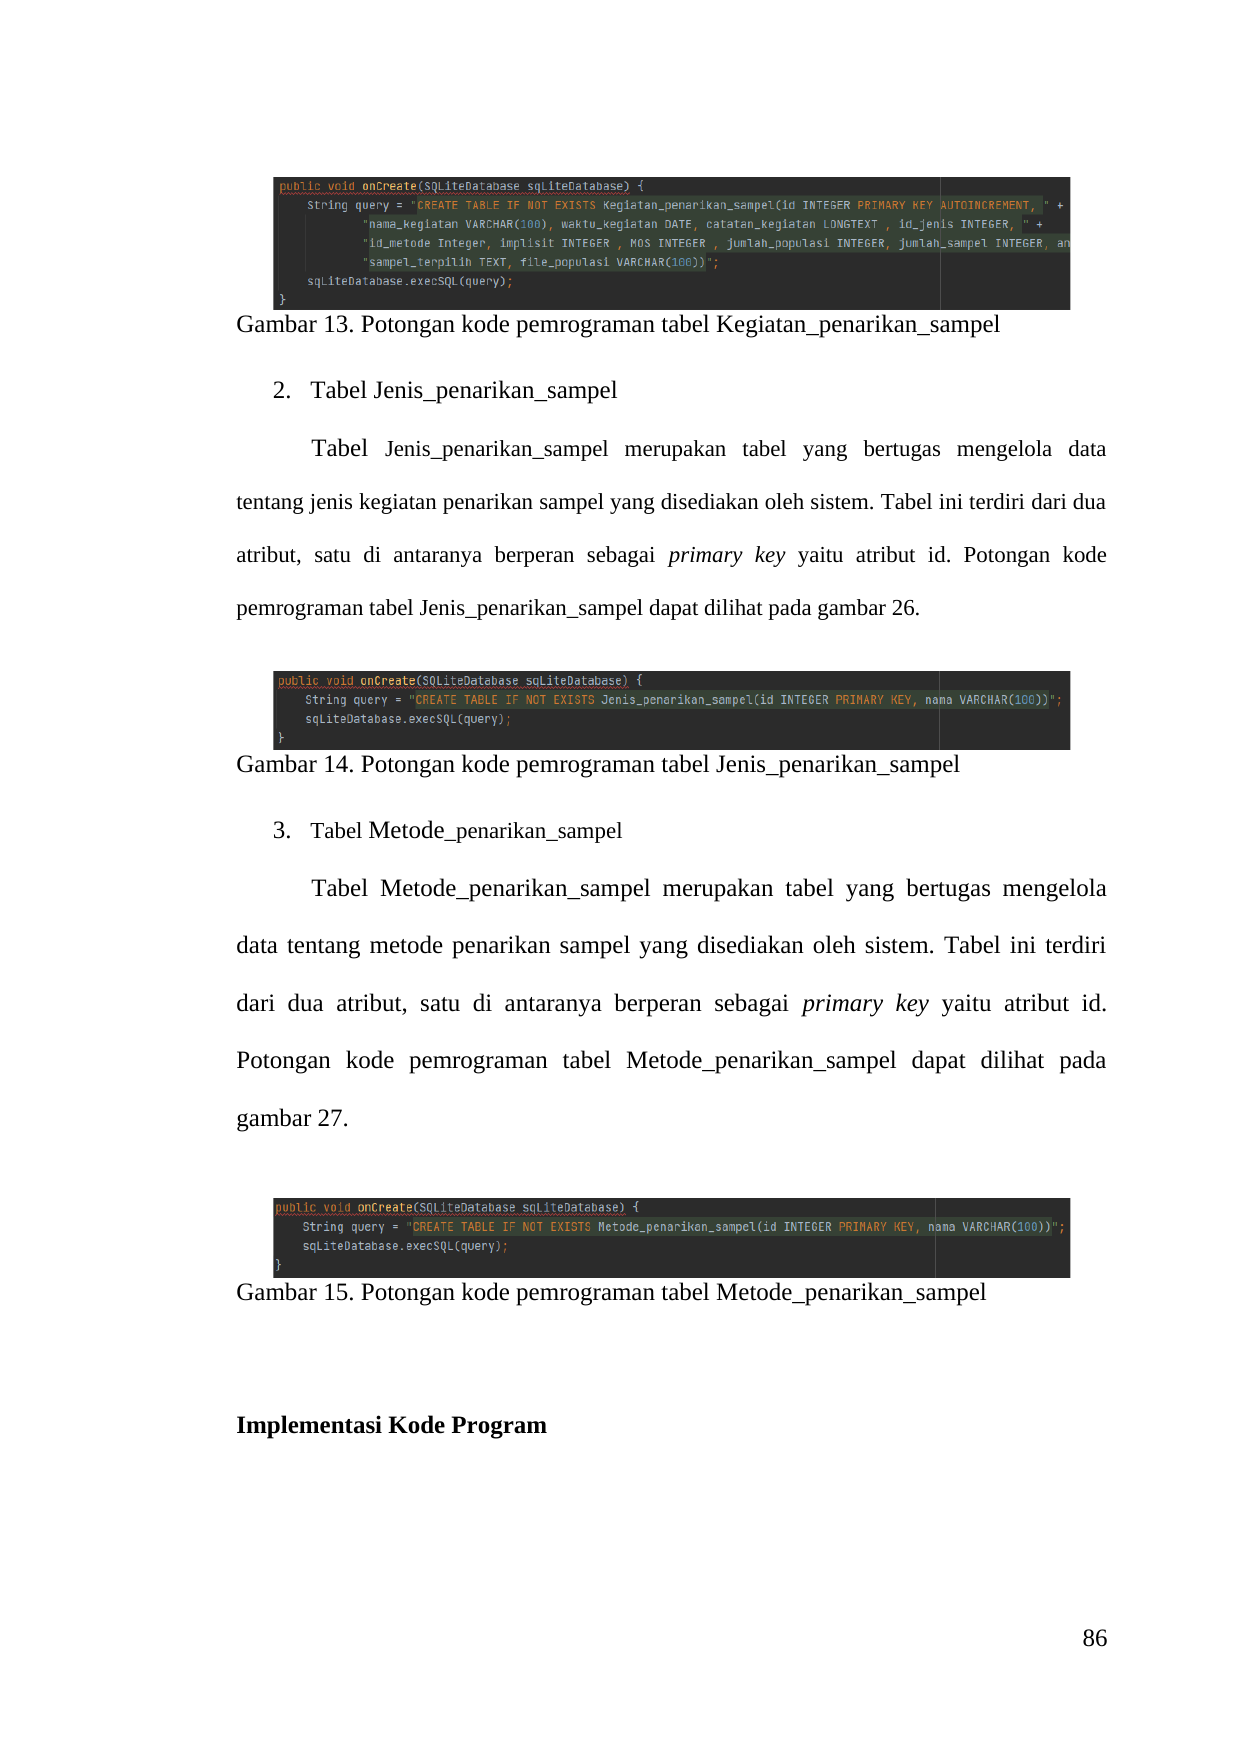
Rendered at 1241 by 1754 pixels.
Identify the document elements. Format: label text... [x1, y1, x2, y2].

list Tabel Jenis_penarikan_sampel [273, 376, 1107, 404]
picture [273, 671, 1071, 750]
text Tabel Jenis_penarikan_sampel merupakan tabel yang bertugas mengelola data tentang jenis kegiatan penarikan sampel yang disediakan oleh sistem. Tabel ini terdiri dari dua atribut, satu di antaranya berperan sebagai primary key yaitu atribut id. Potongan kode pemrograman tabel Jenis_penarikan_sampel dapat dilihat pada gambar 26. [236, 433, 1107, 620]
picture [273, 177, 1071, 310]
list Tabel Metode_penarikan_sampel [273, 816, 1107, 844]
text Implementasi Kode Program [236, 1410, 1107, 1438]
picture [273, 1198, 1071, 1278]
text Tabel Metode_penarikan_sampel merupakan tabel yang bertugas mengelola data tentang metode penarikan sampel yang disediakan oleh sistem. Tabel ini terdiri dari dua atribut, satu di antaranya berperan sebagai primary key yaitu atribut id. Potongan kode pemrograman tabel Metode_penarikan_sampel dapat dilihat pada gambar 27. [236, 873, 1107, 1132]
